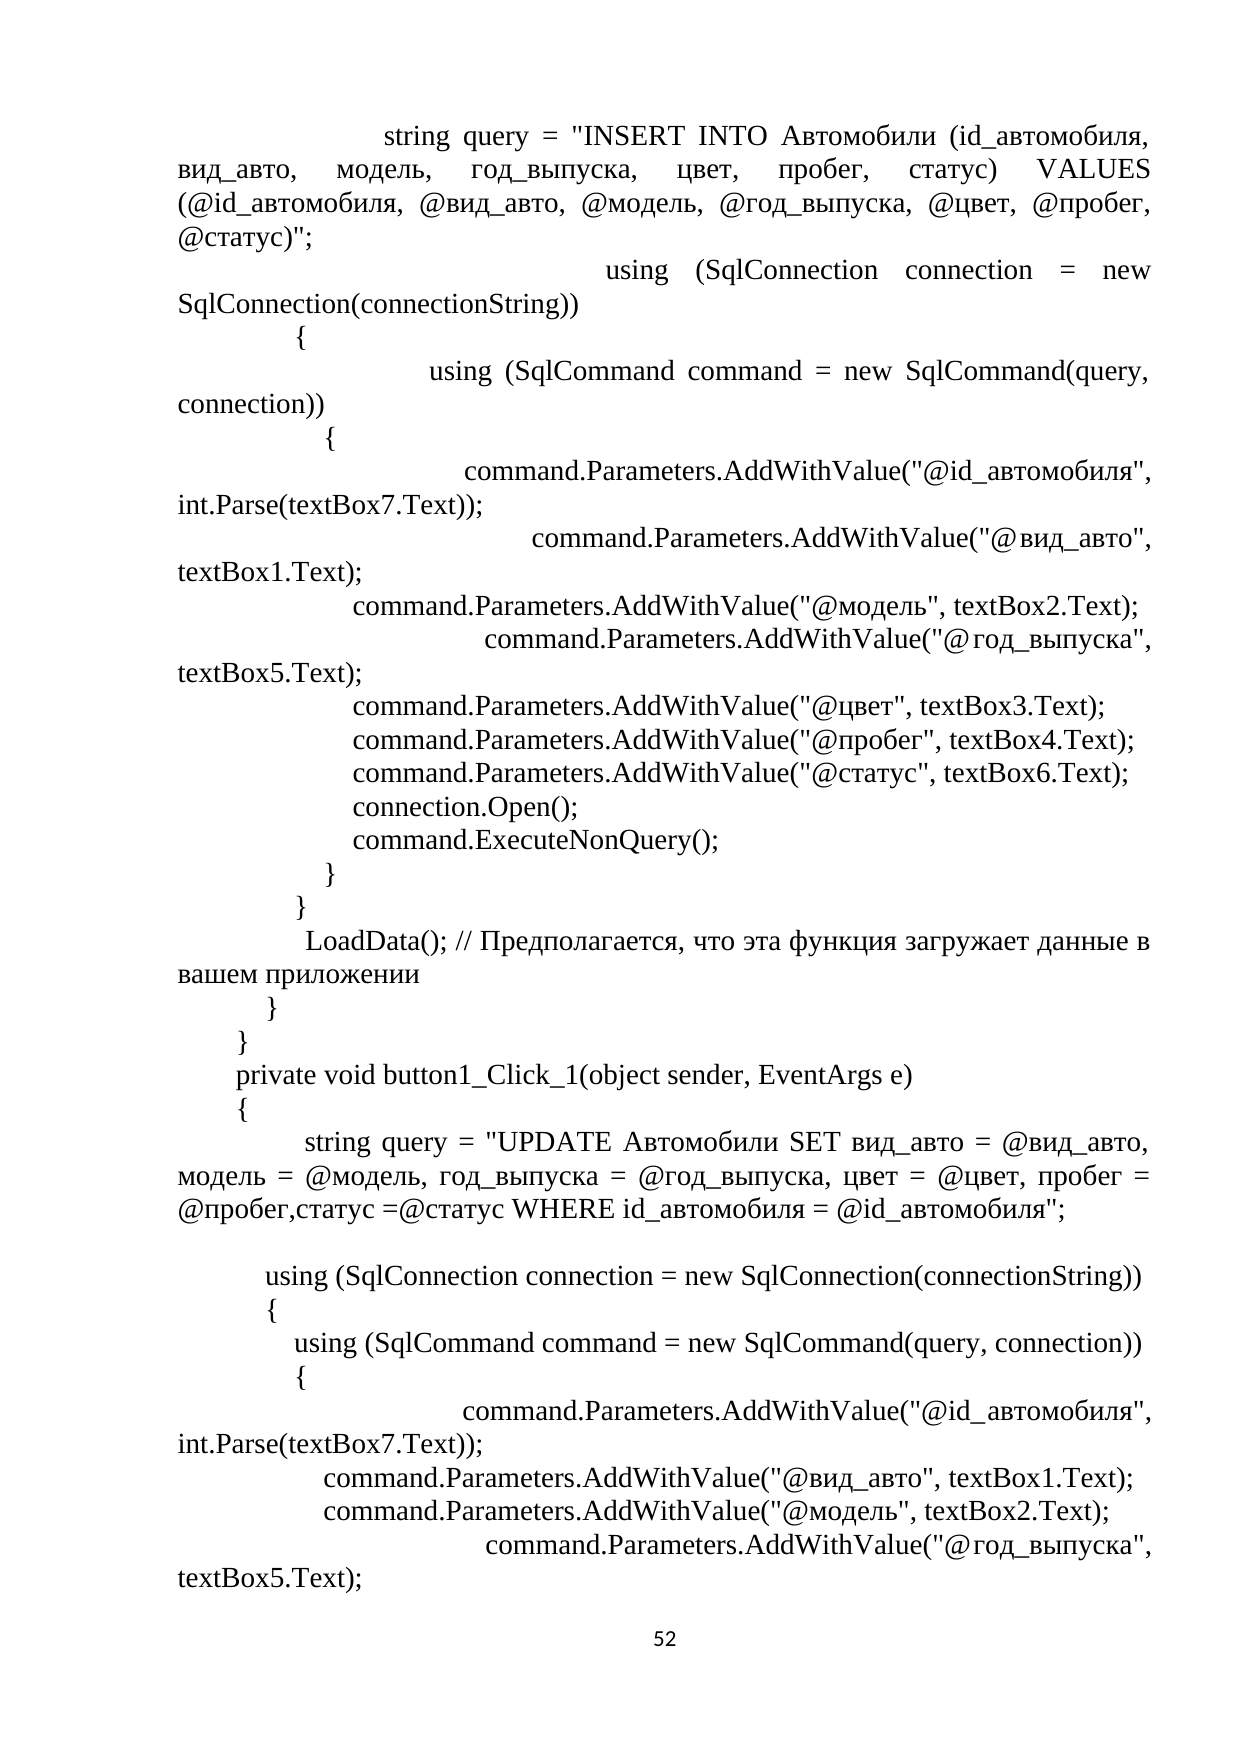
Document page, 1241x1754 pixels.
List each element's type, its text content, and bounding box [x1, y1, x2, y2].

text command.Parameters.AddWithValue("@год_выпуска", textBox5.Text); [177, 621, 1152, 688]
text command.Parameters.AddWithValue("@цвет", textBox3.Text); [177, 688, 1152, 722]
text command.Parameters.AddWithValue("@id_автомобиля", int.Parse(textBox7.Text)); [177, 1393, 1152, 1460]
text } [177, 1024, 1152, 1057]
text using (SqlConnection connection = new SqlConnection(connectionString)) [177, 252, 1152, 319]
text { [177, 319, 1152, 353]
text { [177, 420, 1152, 453]
text command.Parameters.AddWithValue("@модель", textBox2.Text); [177, 1493, 1152, 1527]
text private void button1_Click_1(object sender, EventArgs e) [177, 1057, 1152, 1091]
text LoadData(); // Предполагается, что эта функция загружает данные в вашем приложении [177, 923, 1152, 990]
text string query = "UPDATE Автомобили SET вид_авто = @вид_авто, модель = @модель, год_выпуска = @год_выпуска, цвет = @цвет, пробег = @пробег,статус =@статус WHERE id_автомобиля = @id_автомобиля"; [177, 1124, 1152, 1225]
text using (SqlConnection connection = new SqlConnection(connectionString)) [177, 1258, 1152, 1292]
text string query = "INSERT INTO Автомобили (id_автомобиля, вид_авто, модель, год_выпуска, цвет, пробег, статус) VALUES (@id_автомобиля, @вид_авто, @модель, @год_выпуска, @цвет, @пробег, @статус)"; [177, 118, 1152, 252]
text } [177, 856, 1152, 889]
text command.Parameters.AddWithValue("@вид_авто", textBox1.Text); [177, 1460, 1152, 1493]
text { [177, 1359, 1152, 1393]
text using (SqlCommand command = new SqlCommand(query, connection)) [177, 353, 1152, 420]
text { [177, 1091, 1152, 1124]
text command.ExecuteNonQuery(); [177, 822, 1152, 856]
text command.Parameters.AddWithValue("@id_автомобиля", int.Parse(textBox7.Text)); [177, 453, 1152, 521]
text using (SqlCommand command = new SqlCommand(query, connection)) [177, 1326, 1152, 1359]
text command.Parameters.AddWithValue("@вид_авто", textBox1.Text); [177, 521, 1152, 588]
text connection.Open(); [177, 789, 1152, 822]
text { [177, 1292, 1152, 1326]
text command.Parameters.AddWithValue("@статус", textBox6.Text); [177, 755, 1152, 789]
text command.Parameters.AddWithValue("@год_выпуска", textBox5.Text); [177, 1527, 1152, 1594]
text } [177, 990, 1152, 1024]
text } [177, 889, 1152, 923]
text command.Parameters.AddWithValue("@модель", textBox2.Text); [177, 588, 1152, 621]
text command.Parameters.AddWithValue("@пробег", textBox4.Text); [177, 722, 1152, 755]
